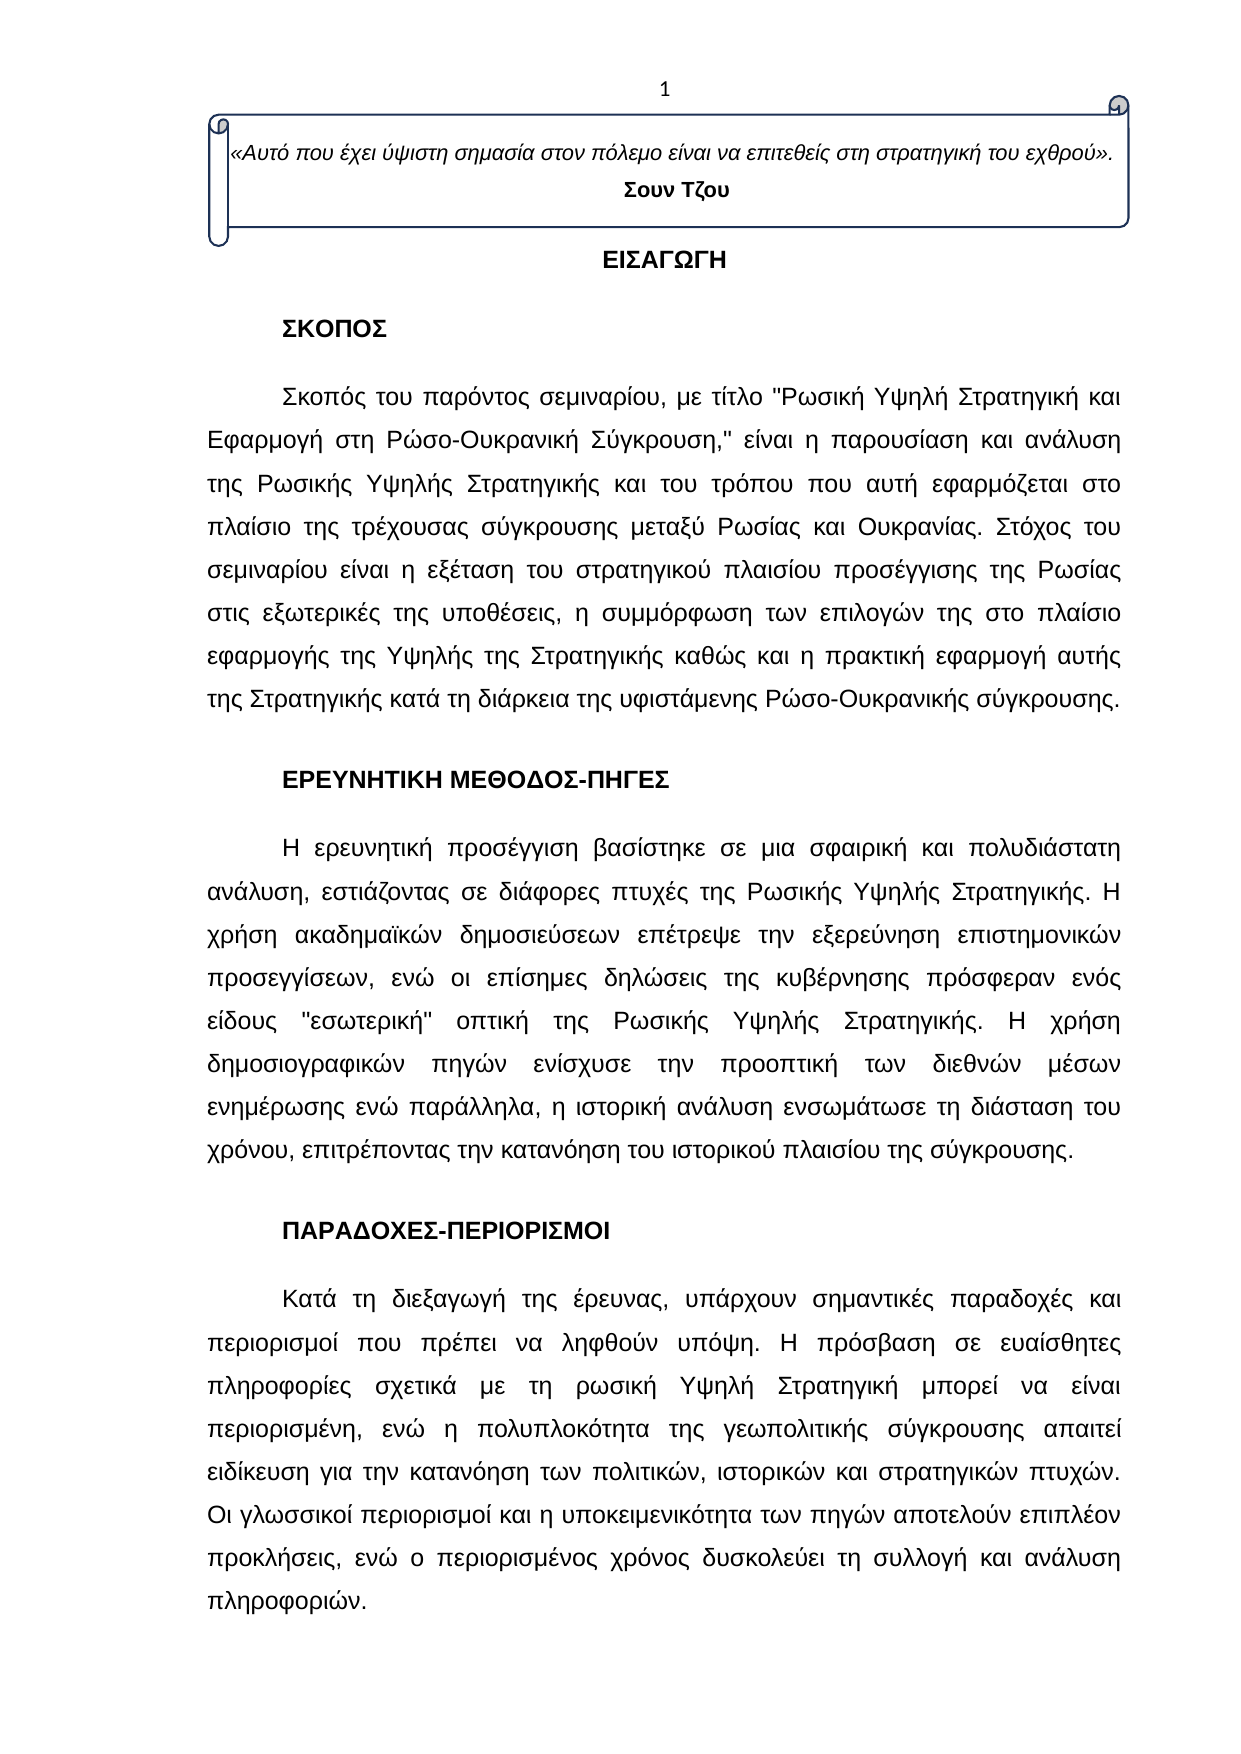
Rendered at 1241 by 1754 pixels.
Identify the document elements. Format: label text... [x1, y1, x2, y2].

text Κατά τη διεξαγωγή της έρευνας, υπάρχουν σημαντικές παραδοχές και περιορισμοί που πρέπει να ληφθούν υπόψη. Η πρόσβαση σε ευαίσθητες πληροφορίες σχετικά με τη ρωσική Υψηλή Στρατηγική μπορεί να είναι περιορισμένη, ενώ η πολυπλοκότητα της γεωπολιτικής σύγκρουσης απαιτεί ειδίκευση για την κατανόηση των πολιτικών, ιστορικών και στρατηγικών πτυχών. Οι γλωσσικοί περιορισμοί και η υποκειμενικότητα των πηγών αποτελούν επιπλέον προκλήσεις, ενώ ο περιορισμένος χρόνος δυσκολεύει τη συλλογή και ανάλυση πληροφοριών. [207, 1284, 1122, 1615]
text Η ερευνητική προσέγγιση βασίστηκε σε μια σφαιρική και πολυδιάστατη ανάλυση, εστιάζοντας σε διάφορες πτυχές της Ρωσικής Υψηλής Στρατηγικής. Η χρήση ακαδημαϊκών δημοσιεύσεων επέτρεψε την εξερεύνηση επιστημονικών προσεγγίσεων, ενώ οι επίσημες δηλώσεις της κυβέρνησης πρόσφεραν ενός είδους "εσωτερική" οπτική της Ρωσικής Υψηλής Στρατηγικής. Η χρήση δημοσιογραφικών πηγών ενίσχυσε την προοπτική των διεθνών μέσων ενημέρωσης ενώ παράλληλα, η ιστορική ανάλυση ενσωμάτωσε τη διάσταση του χρόνου, επιτρέποντας την κατανόηση του ιστορικού πλαισίου της σύγκρουσης. [207, 833, 1122, 1164]
text Σκοπός του παρόντος σεμιναρίου, με τίτλο "Ρωσική Υψηλή Στρατηγική και Εφαρμογή στη Ρώσο-Ουκρανική Σύγκρουση," είναι η παρουσίαση και ανάλυση της Ρωσικής Υψηλής Στρατηγικής και του τρόπου που αυτή εφαρμόζεται στο πλαίσιο της τρέχουσας σύγκρουσης μεταξύ Ρωσίας και Ουκρανίας. Στόχος του σεμιναρίου είναι η εξέταση του στρατηγικού πλαισίου προσέγγισης της Ρωσίας στις εξωτερικές της υποθέσεις, η συμμόρφωση των επιλογών της στο πλαίσιο εφαρμογής της Υψηλής της Στρατηγικής καθώς και η πρακτική εφαρμογή αυτής της Στρατηγικής κατά τη διάρκεια της υφιστάμενης Ρώσο-Ουκρανικής σύγκρουσης. [207, 382, 1122, 713]
subtitle ΣΚΟΠΟΣ [207, 314, 1122, 343]
subtitle ΠΑΡΑΔΟΧΕΣ-ΠΕΡΙΟΡΙΣΜΟΙ [207, 1216, 1122, 1245]
subtitle ΕΙΣΑΓΩΓΗ [207, 245, 1122, 274]
subtitle ΕΡΕΥΝΗΤΙΚΗ ΜΕΘΟΔΟΣ-ΠΗΓΕΣ [207, 765, 1122, 794]
